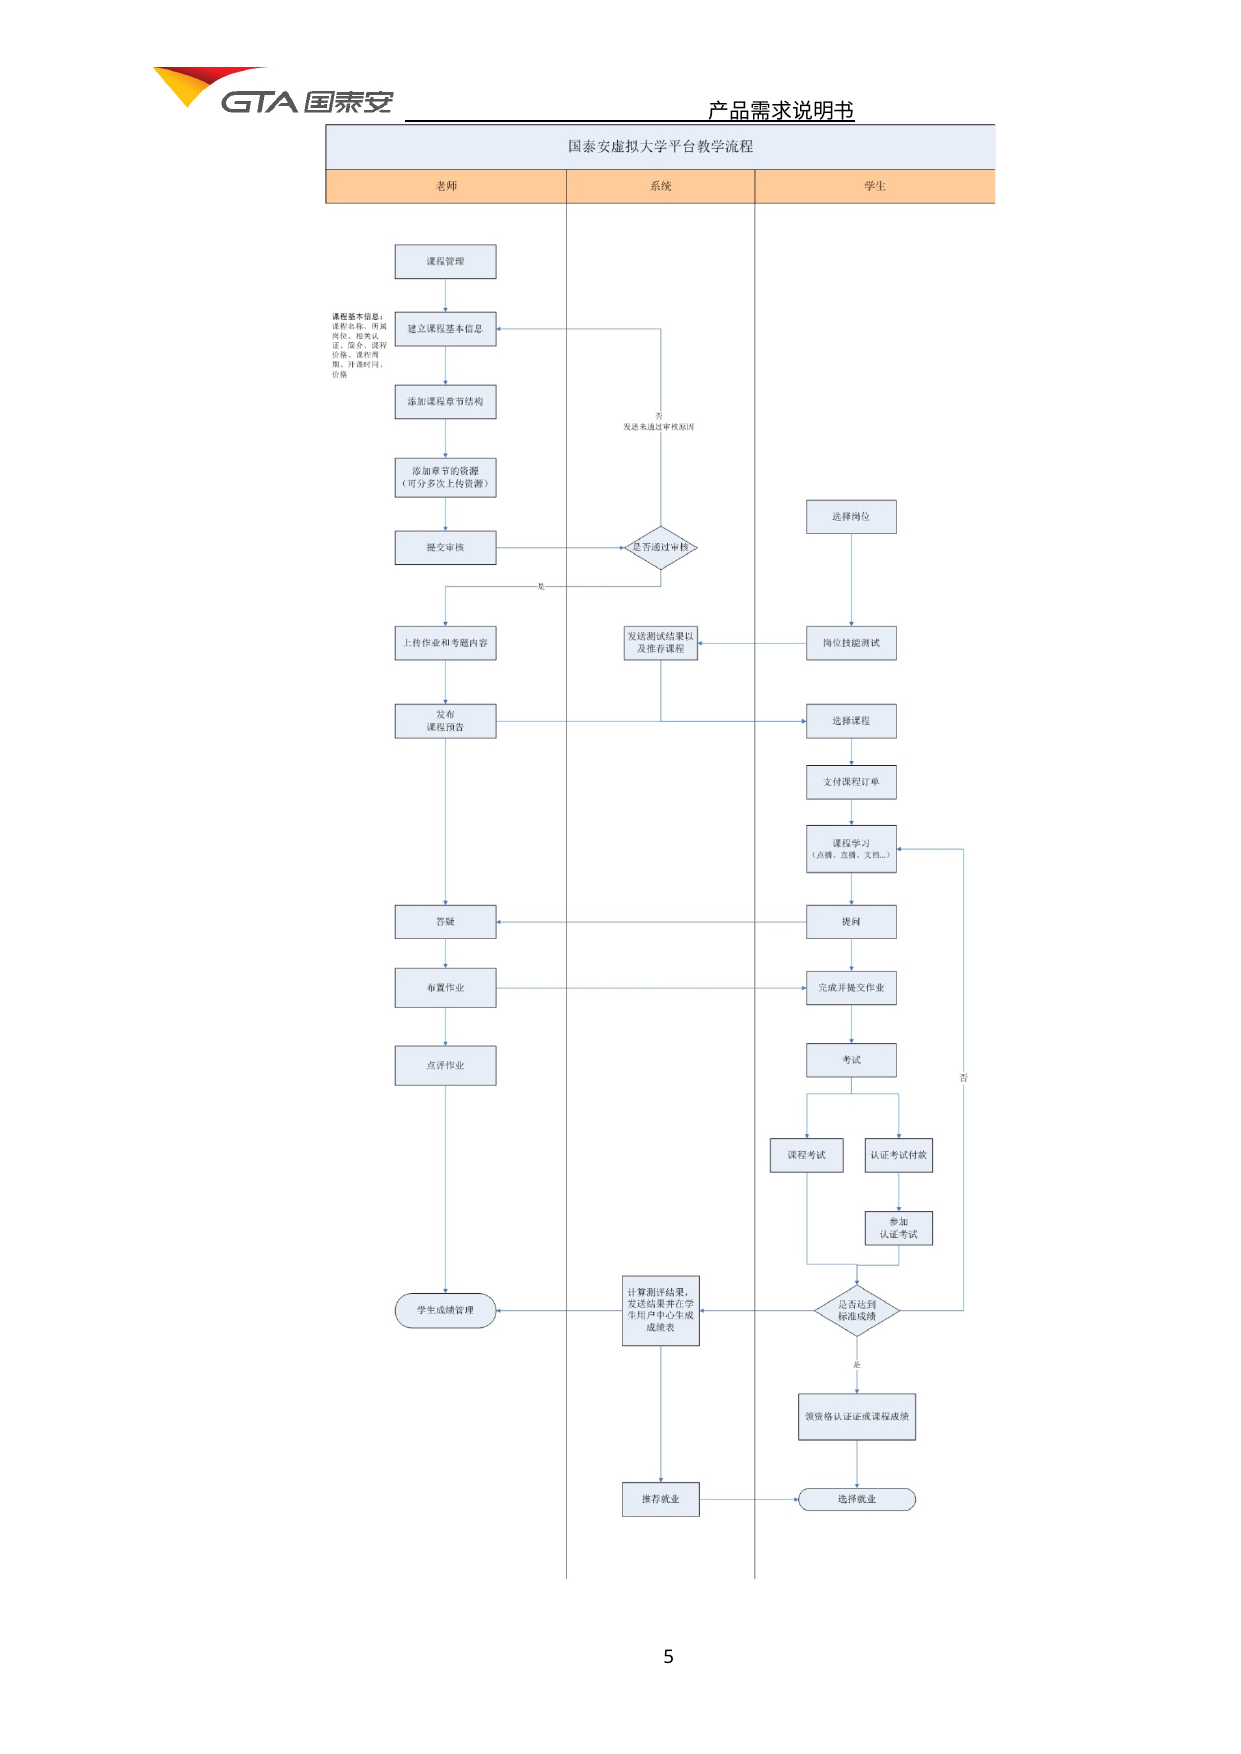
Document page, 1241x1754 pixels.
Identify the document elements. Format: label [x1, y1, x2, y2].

picture [147, 59, 405, 119]
picture [325, 124, 996, 1579]
